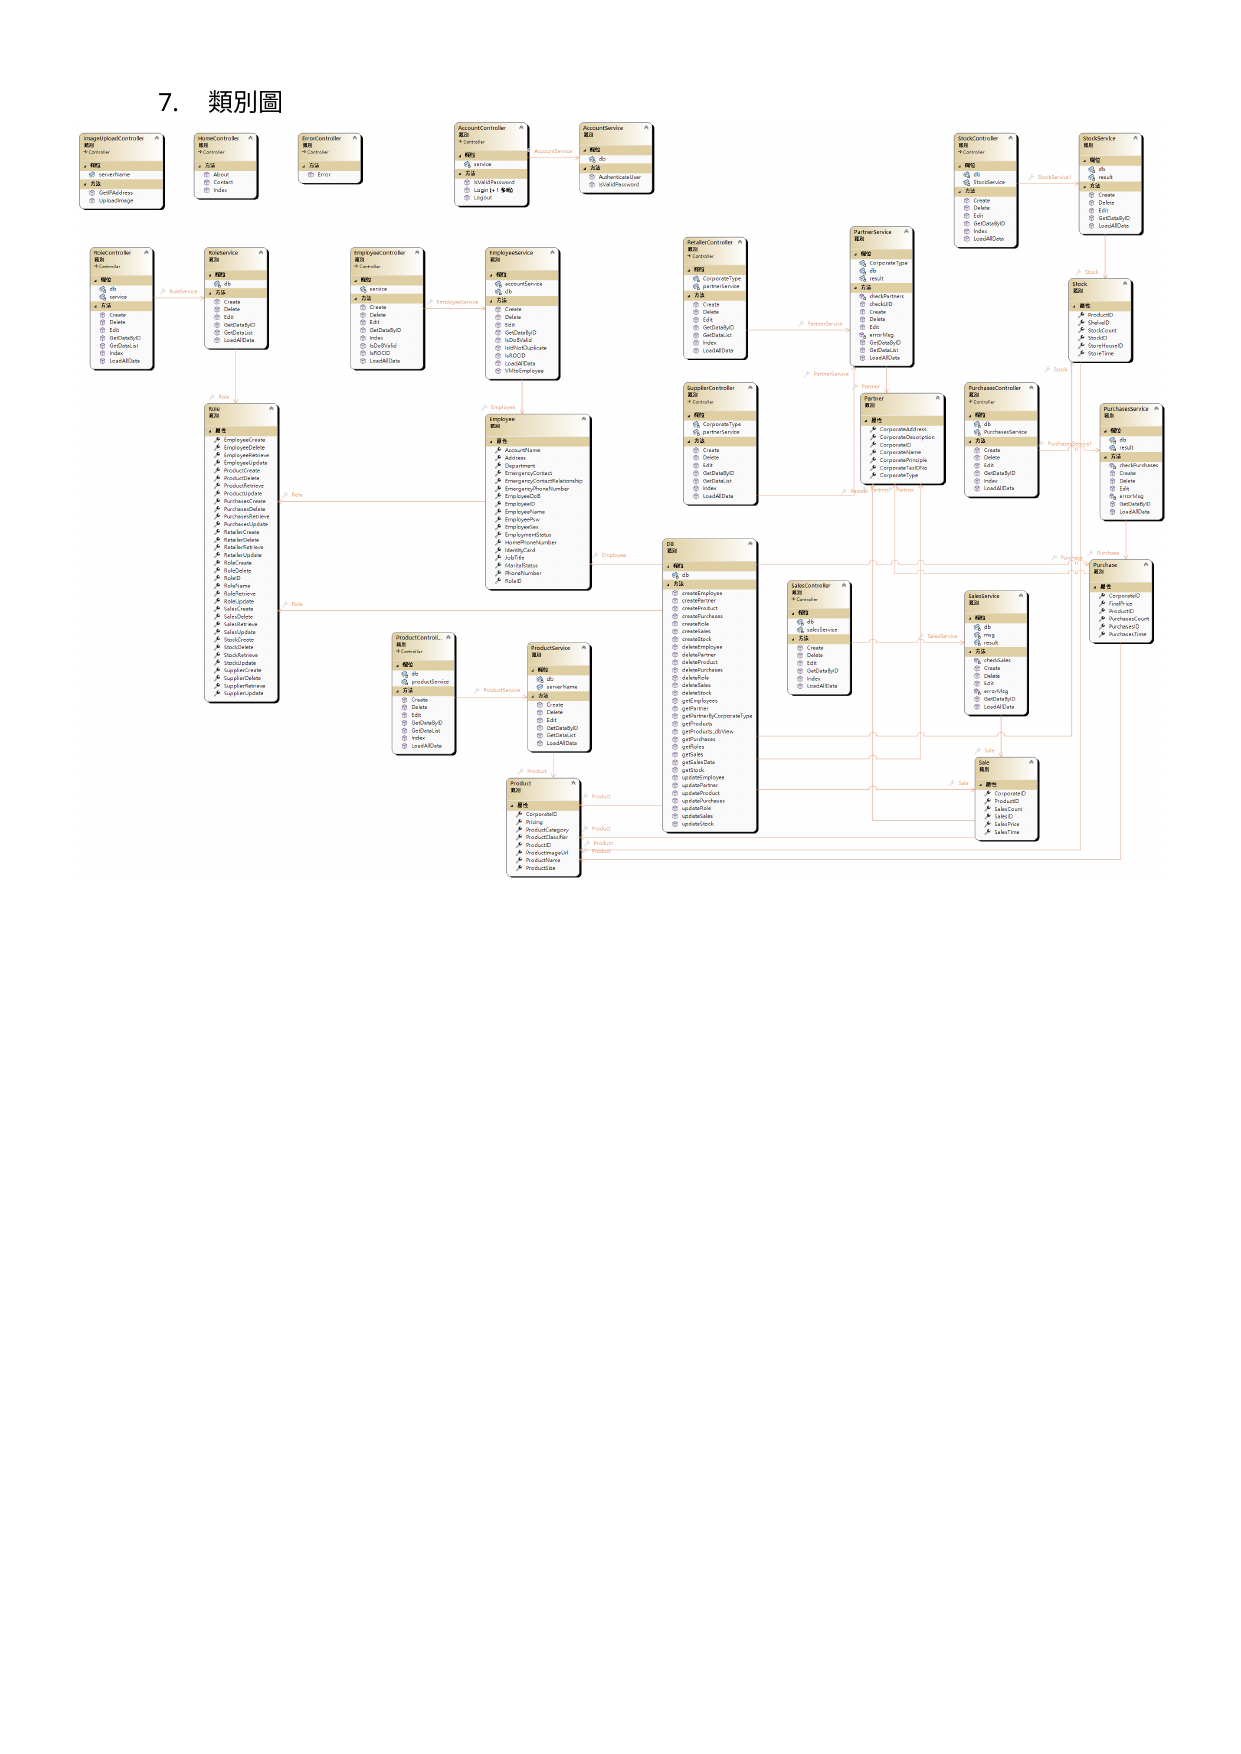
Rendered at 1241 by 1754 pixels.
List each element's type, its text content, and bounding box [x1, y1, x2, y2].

picture [75, 118, 1166, 880]
list 類別圖 [158, 81, 1165, 118]
